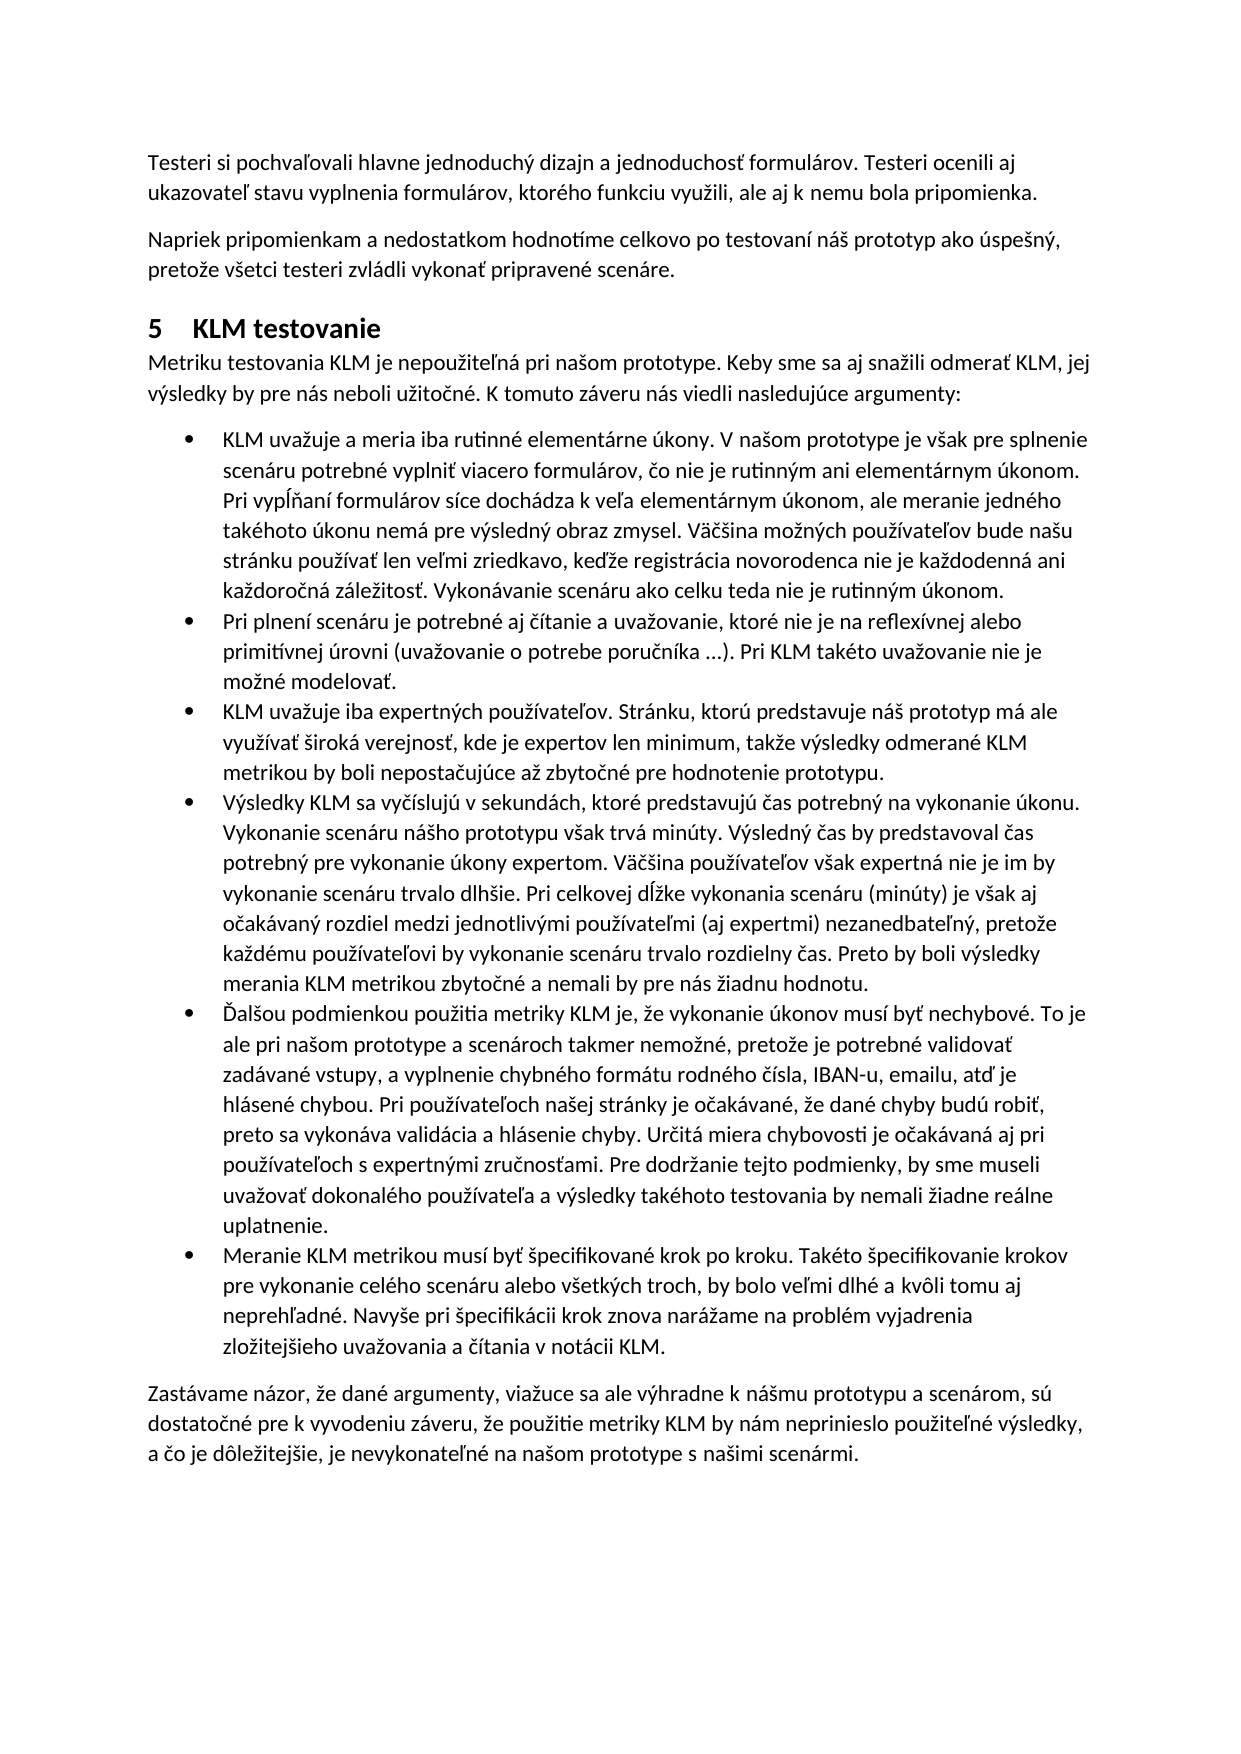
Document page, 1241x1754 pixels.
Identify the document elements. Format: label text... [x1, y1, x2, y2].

list Pri plnení scenáru je potrebné aj čítanie a uvažovanie, ktoré nie je na reflexívnej alebo primitívnej úrovni (uvažovanie o potrebe poručníka ...). Pri KLM takéto uvažovanie nie je možné modelovať. [185, 607, 1093, 695]
list Výsledky KLM sa vyčíslujú v sekundách, ktoré predstavujú čas potrebný na vykonanie úkonu. Vykonanie scenáru nášho prototypu však trvá minúty. Výsledný čas by predstavoval čas potrebný pre vykonanie úkony expertom. Väčšina používateľov však expertná nie je im by vykonanie scenáru trvalo dlhšie. Pri celkovej dĺžke vykonania scenáru (minúty) je však aj očakávaný rozdiel medzi jednotlivými používateľmi (aj expertmi) nezanedbateľný, pretože každému používateľovi by vykonanie scenáru trvalo rozdielny čas. Preto by boli výsledky merania KLM metrikou zbytočné a nemali by pre nás žiadnu hodnotu. [185, 788, 1093, 997]
text Napriek pripomienkam a nedostatkom hodnotíme celkovo po testovaní náš prototyp ako úspešný, pretože všetci testeri zvládli vykonať pripravené scenáre. [148, 225, 1093, 283]
list Meranie KLM metrikou musí byť špecifikované krok po kroku. Takéto špecifikovanie krokov pre vykonanie celého scenáru alebo všetkých troch, by bolo veľmi dlhé a kvôli tomu aj neprehľadné. Navyše pri špecifikácii krok znova narážame na problém vyjadrenia zložitejšieho uvažovania a čítania v notácii KLM. [185, 1241, 1093, 1360]
text Metriku testovania KLM je nepoužiteľná pri našom prototype. Keby sme sa aj snažili odmerať KLM, jej výsledky by pre nás neboli užitočné. K tomuto záveru nás viedli nasledujúce argumenty: [148, 348, 1093, 407]
list KLM uvažuje iba expertných používateľov. Stránku, ktorú predstavuje náš prototyp má ale využívať široká verejnosť, kde je expertov len minimum, takže výsledky odmerané KLM metrikou by boli nepostačujúce až zbytočné pre hodnotenie prototypu. [185, 697, 1093, 786]
list Ďalšou podmienkou použitia metriky KLM je, že vykonanie úkonov musí byť nechybové. To je ale pri našom prototype a scenároch takmer nemožné, pretože je potrebné validovať zadávané vstupy, a vyplnenie chybného formátu rodného čísla, IBAN-u, emailu, atď je hlásené chybou. Pri používateľoch našej stránky je očakávané, že dané chyby budú robiť, preto sa vykonáva validácia a hlásenie chyby. Určitá miera chybovosti je očakávaná aj pri používateľoch s expertnými zručnosťami. Pre dodržanie tejto podmienky, by sme museli uvažovať dokonalého používateľa a výsledky takéhoto testovania by nemali žiadne reálne uplatnenie. [185, 999, 1093, 1239]
list KLM uvažuje a meria iba rutinné elementárne úkony. V našom prototype je však pre splnenie scenáru potrebné vyplniť viacero formulárov, čo nie je rutinným ani elementárnym úkonom. Pri vypĺňaní formulárov síce dochádza k veľa elementárnym úkonom, ale meranie jedného takéhoto úkonu nemá pre výsledný obraz zmysel. Väčšina možných používateľov bude našu stránku používať len veľmi zriedkavo, keďže registrácia novorodenca nie je každodenná ani každoročná záležitosť. Vykonávanie scenáru ako celku teda nie je rutinným úkonom. [185, 426, 1093, 605]
subtitle KLM testovanie [148, 310, 1093, 346]
text Zastávame názor, že dané argumenty, viažuce sa ale výhradne k nášmu prototypu a scenárom, sú dostatočné pre k vyvodeniu záveru, že použitie metriky KLM by nám neprinieslo použiteľné výsledky, a čo je dôležitejšie, je nevykonateľné na našom prototype s našimi scenármi. [148, 1379, 1093, 1467]
text Testeri si pochvaľovali hlavne jednoduchý dizajn a jednoduchosť formulárov. Testeri ocenili aj ukazovateľ stavu vyplnenia formulárov, ktorého funkciu využili, ale aj k nemu bola pripomienka. [148, 148, 1093, 206]
